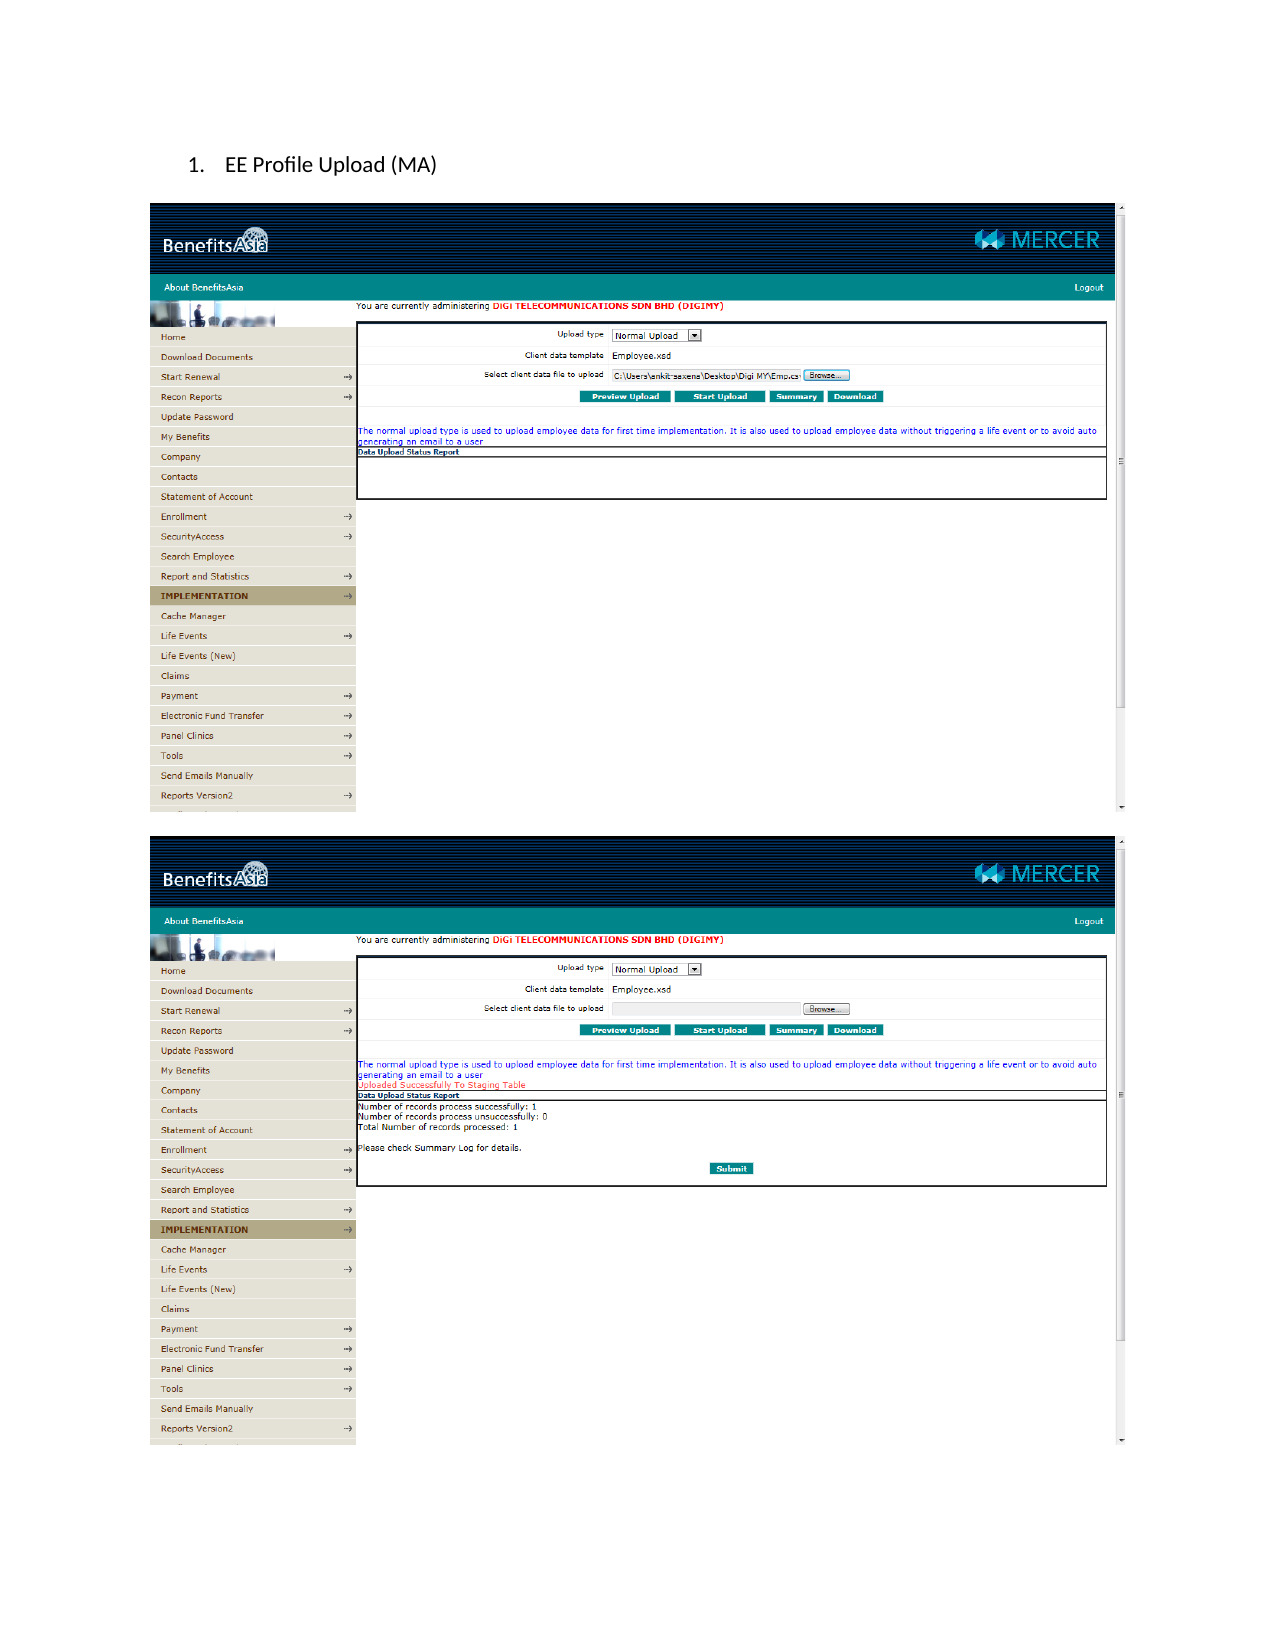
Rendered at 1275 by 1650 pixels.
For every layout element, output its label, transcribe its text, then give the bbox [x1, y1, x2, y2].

list EE Profile Upload (MA) [187, 150, 1125, 178]
picture [150, 203, 1125, 812]
picture [150, 836, 1125, 1445]
